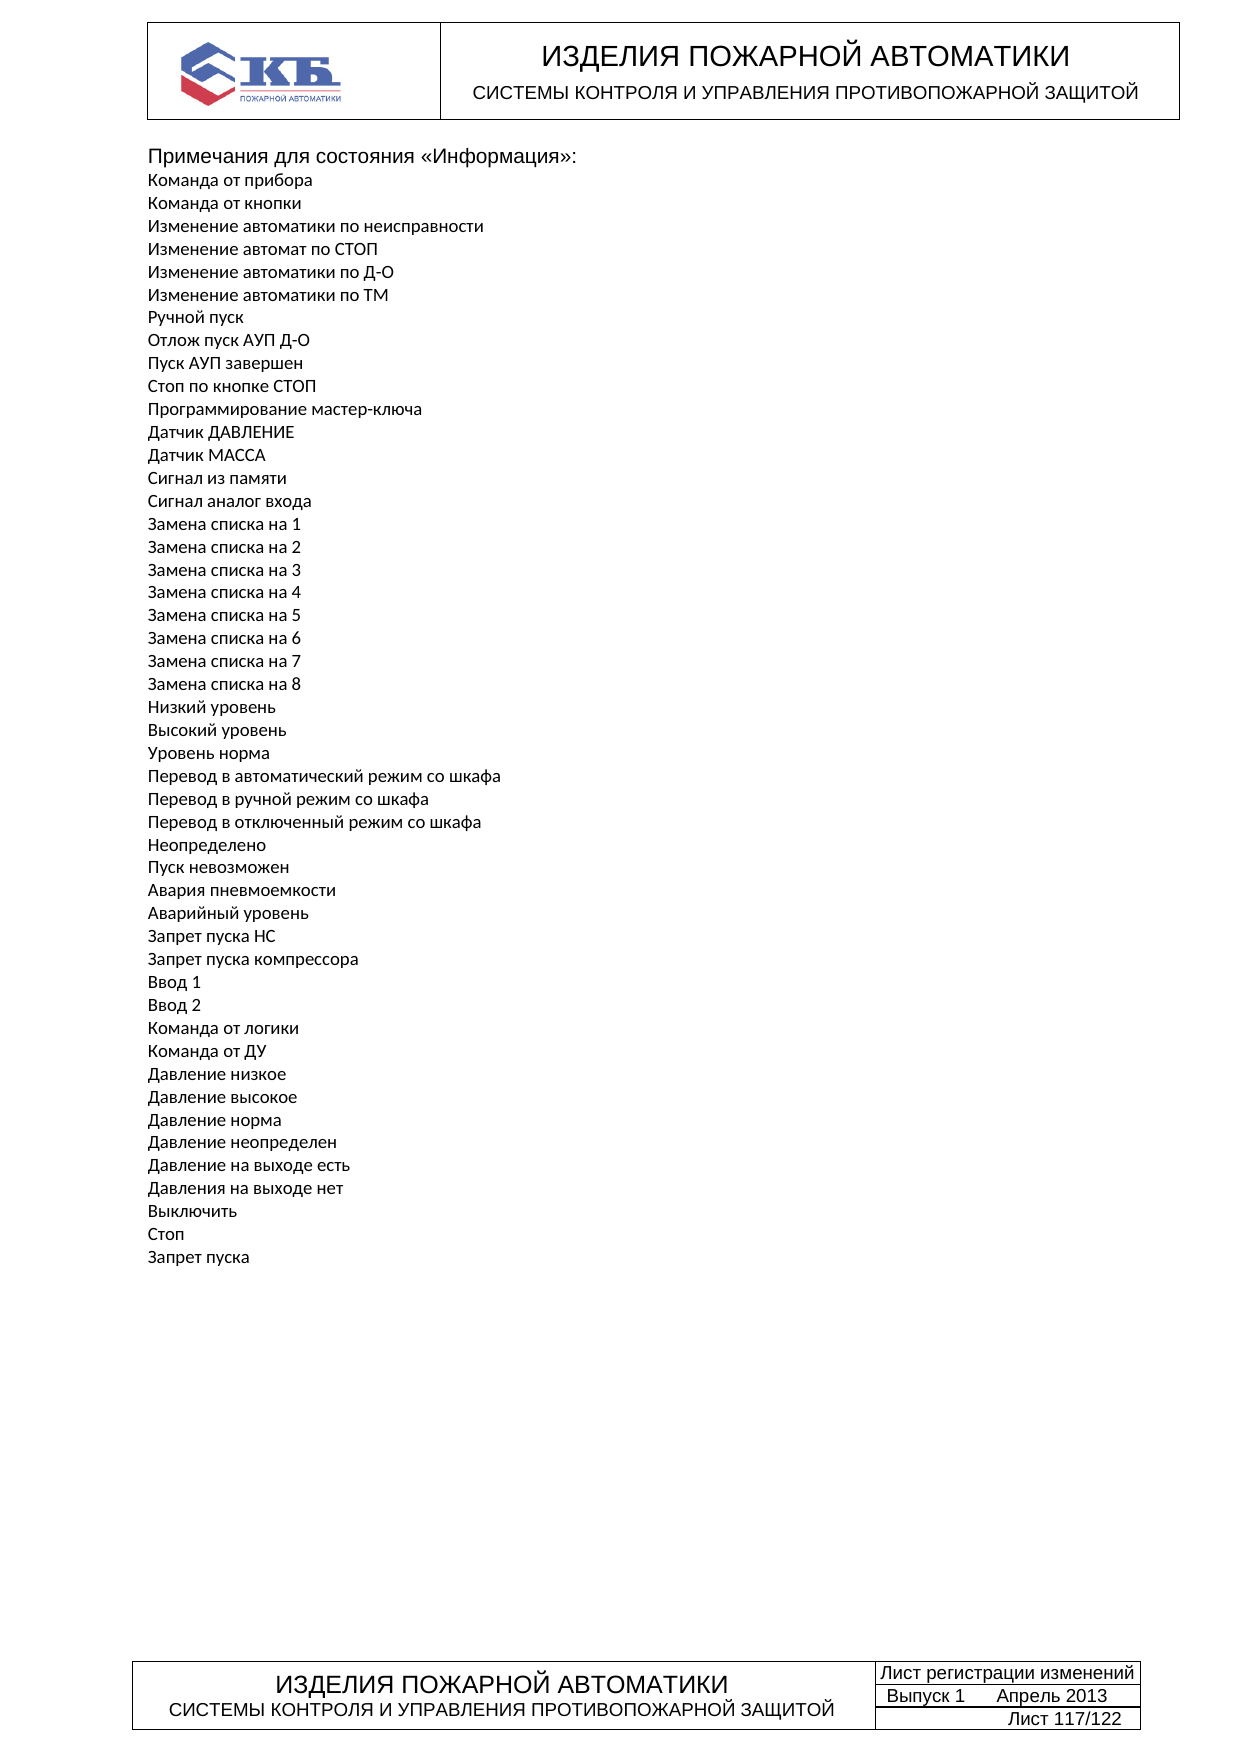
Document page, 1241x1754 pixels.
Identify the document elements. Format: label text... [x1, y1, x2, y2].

text Ручной пуск [148, 306, 1122, 329]
text Давление норма [148, 1108, 1122, 1131]
text Датчик ДАВЛЕНИЕ [148, 420, 1122, 443]
text Ввод 2 [148, 993, 1122, 1016]
text Замена списка на 5 [148, 604, 1122, 627]
text Изменение автоматики по ТМ [148, 283, 1122, 306]
text Программирование мастер-ключа [148, 397, 1122, 420]
text Замена списка на 8 [148, 672, 1122, 695]
text Давления на выходе нет [148, 1177, 1122, 1199]
text Аварийный уровень [148, 902, 1122, 924]
text Авария пневмоемкости [148, 879, 1122, 902]
text Высокий уровень [148, 718, 1122, 741]
text Ввод 1 [148, 970, 1122, 993]
text Неопределено [148, 833, 1122, 856]
text Перевод в автоматический режим со шкафа [148, 764, 1122, 787]
text Отлож пуск АУП Д-О [148, 329, 1122, 352]
text Давление низкое [148, 1062, 1122, 1085]
text Замена списка на 1 [148, 512, 1122, 535]
text Давление высокое [148, 1085, 1122, 1108]
text Сигнал из памяти [148, 466, 1122, 489]
text Команда от кнопки [148, 191, 1122, 214]
text Замена списка на 7 [148, 649, 1122, 672]
text Изменение автоматики по неисправности [148, 214, 1122, 237]
text Стоп [148, 1222, 1122, 1245]
text Замена списка на 4 [148, 581, 1122, 604]
text Запрет пуска компрессора [148, 947, 1122, 970]
text Команда от ДУ [148, 1039, 1122, 1062]
text Выключить [148, 1199, 1122, 1222]
text Уровень норма [148, 741, 1122, 764]
text Пуск невозможен [148, 856, 1122, 879]
text Датчик МАССА [148, 443, 1122, 466]
text Замена списка на 2 [148, 535, 1122, 558]
text Пуск АУП завершен [148, 352, 1122, 374]
text Низкий уровень [148, 695, 1122, 718]
text Давление на выходе есть [148, 1154, 1122, 1177]
text Изменение автомат по СТОП [148, 237, 1122, 260]
text Давление неопределен [148, 1131, 1122, 1154]
text Запрет пуска НС [148, 924, 1122, 947]
picture [177, 34, 354, 115]
text Сигнал аналог входа [148, 489, 1122, 512]
text Команда от прибора [148, 168, 1122, 191]
text Изменение автоматики по Д-О [148, 260, 1122, 283]
text Команда от логики [148, 1016, 1122, 1039]
text Замена списка на 3 [148, 558, 1122, 581]
text Запрет пуска [148, 1245, 1122, 1268]
text Замена списка на 6 [148, 627, 1122, 649]
text Стоп по кнопке СТОП [148, 374, 1122, 397]
text Примечания для состояния «Информация»: [148, 144, 1122, 168]
text Перевод в ручной режим со шкафа [148, 787, 1122, 810]
text Перевод в отключенный режим со шкафа [148, 810, 1122, 833]
